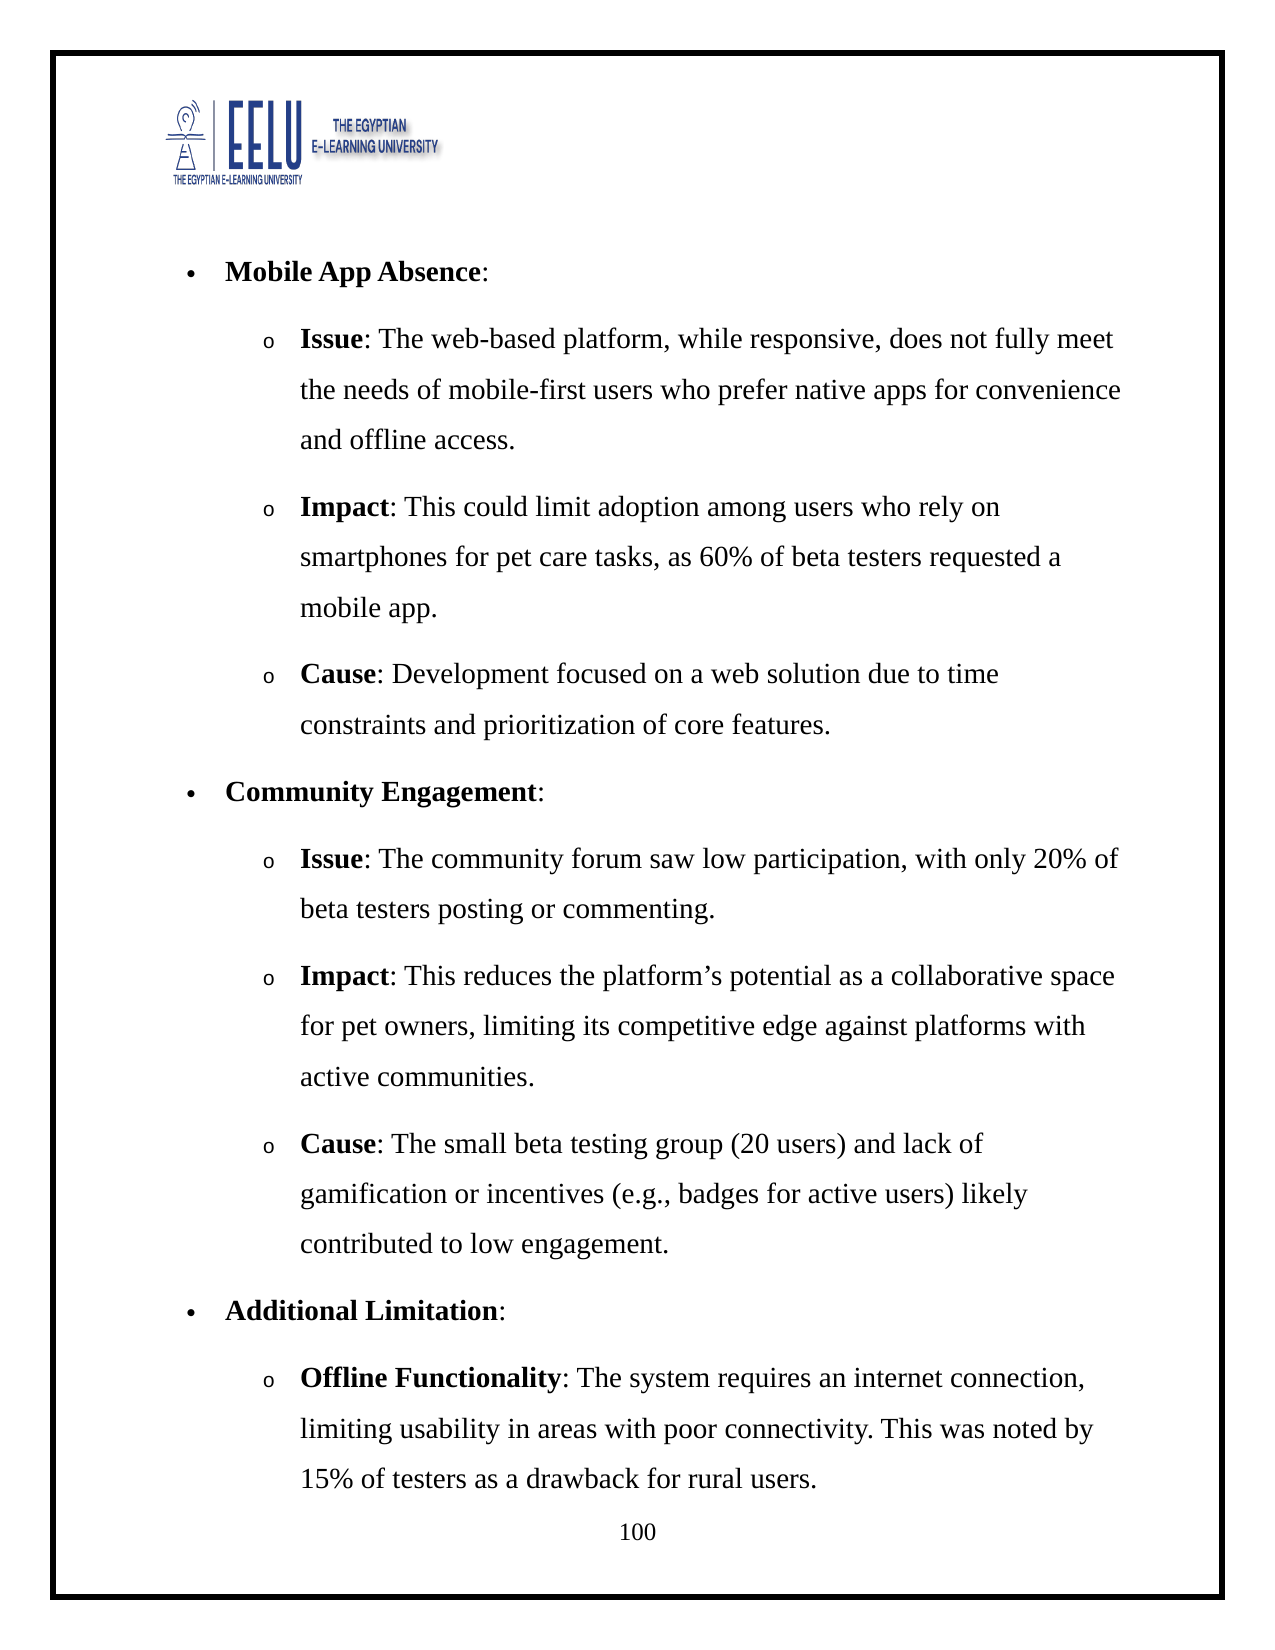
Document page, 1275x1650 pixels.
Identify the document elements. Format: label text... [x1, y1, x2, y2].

list Issue: The web-based platform, while responsive, does not fully meet the needs of mobile-first users who prefer native apps for convenience and offline access. [262, 321, 1125, 456]
list Impact: This could limit adoption among users who rely on smartphones for pet care tasks, as 60% of beta testers requested a mobile app. [262, 489, 1125, 623]
list Cause: Development focused on a web solution due to time constraints and prioritization of core features. [262, 657, 1125, 741]
list Community Engagement: [187, 774, 1125, 807]
picture [150, 75, 444, 188]
list Offline Functionality: The system requires an internet connection, limiting usability in areas with poor connectivity. This was noted by 15% of testers as a drawback for rural users. [262, 1360, 1125, 1494]
list Additional Limitation: [187, 1293, 1125, 1327]
list Issue: The community forum saw low participation, with only 20% of beta testers posting or commenting. [262, 841, 1125, 925]
list Cause: The small beta testing group (20 users) and lack of gamification or incentives (e.g., badges for active users) likely contributed to low engagement. [262, 1126, 1125, 1260]
list Impact: This reduces the platform’s potential as a collaborative space for pet owners, limiting its competitive edge against platforms with active communities. [262, 958, 1125, 1092]
list Mobile App Absence: [187, 254, 1125, 288]
